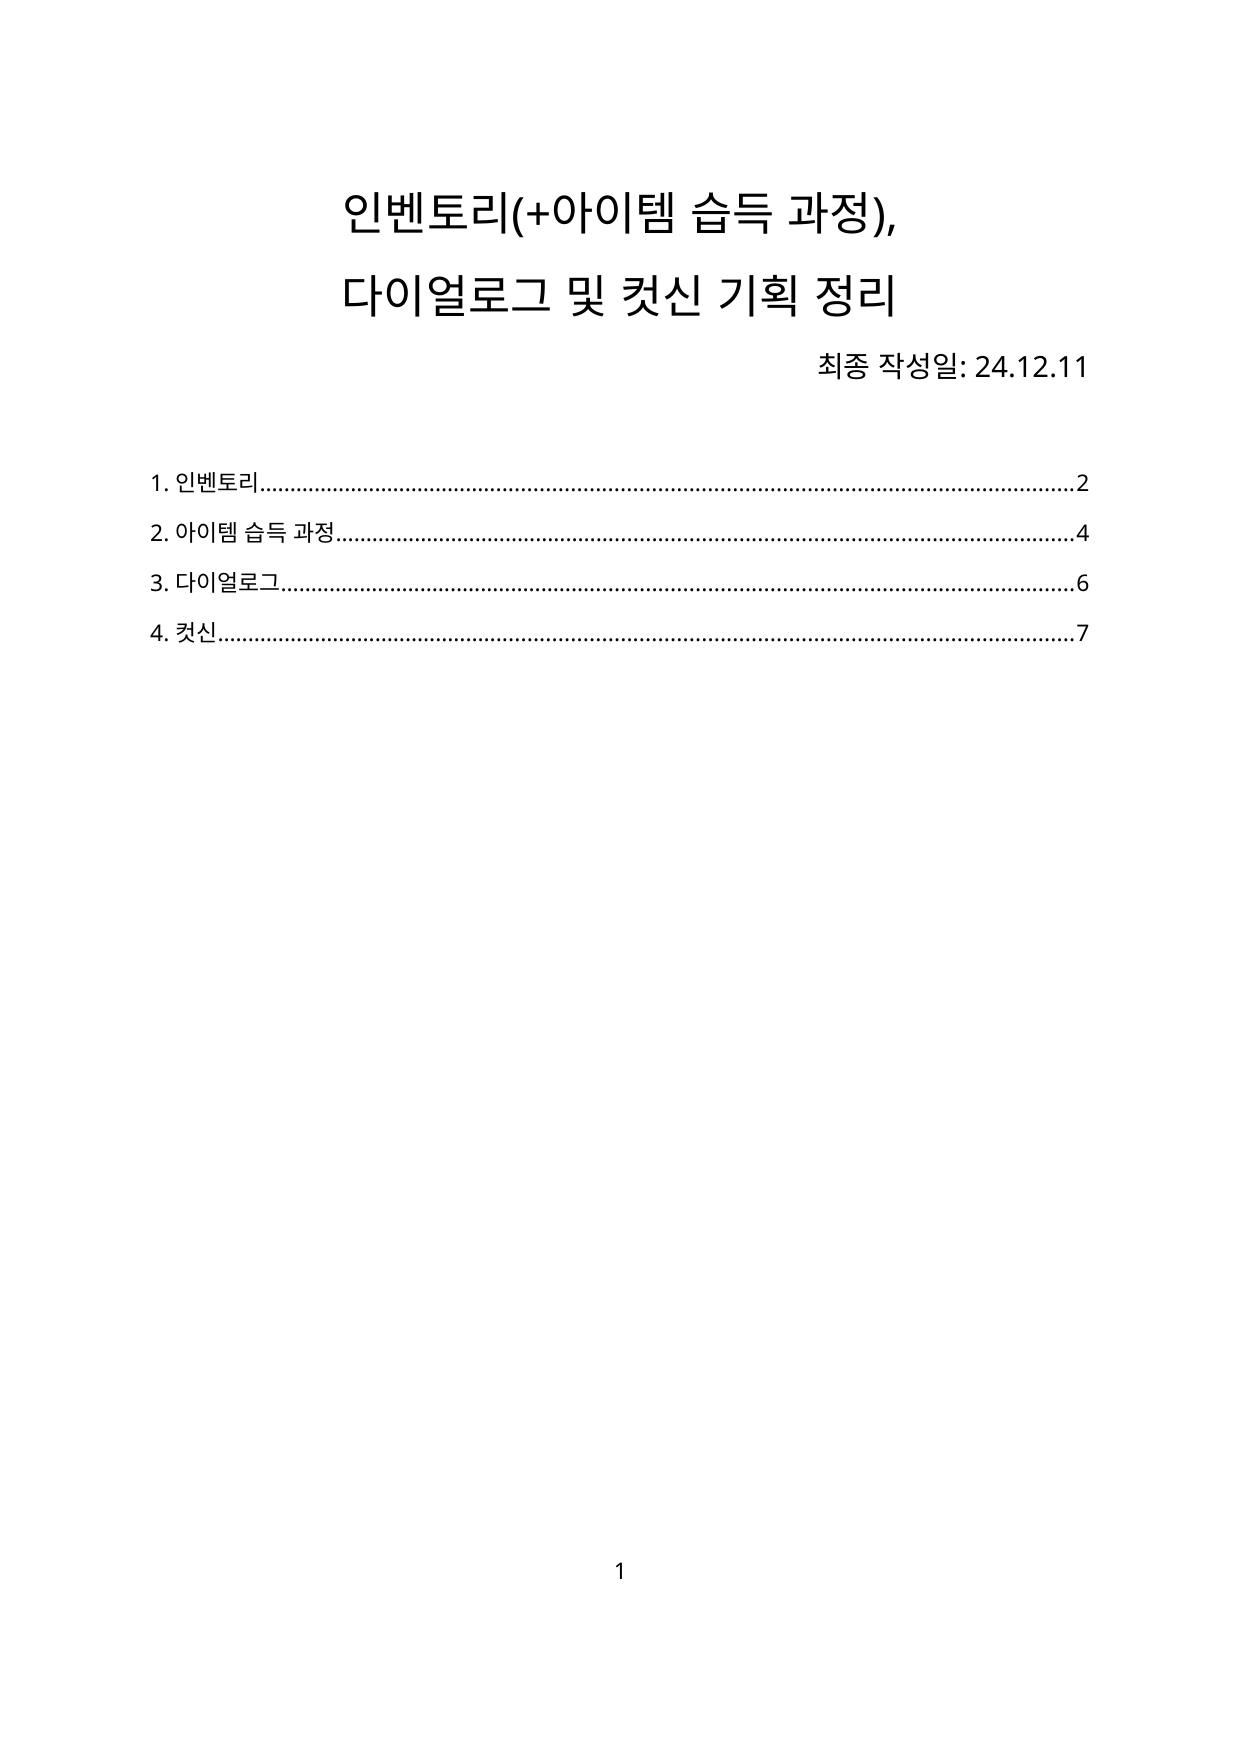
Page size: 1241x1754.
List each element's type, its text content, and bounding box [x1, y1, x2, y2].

text 다이얼로그 및 컷신 기획 정리 [150, 260, 1090, 327]
text 인벤토리(+아이템 습득 과정), [150, 177, 1090, 244]
text 1. 인벤토리 2 [150, 464, 1090, 498]
text 4. 컷신 7 [150, 614, 1090, 648]
text 3. 다이얼로그 6 [150, 564, 1090, 598]
text 2. 아이템 습득 과정 4 [150, 514, 1090, 548]
text 최종 작성일: 24.12.11 [150, 343, 1090, 386]
